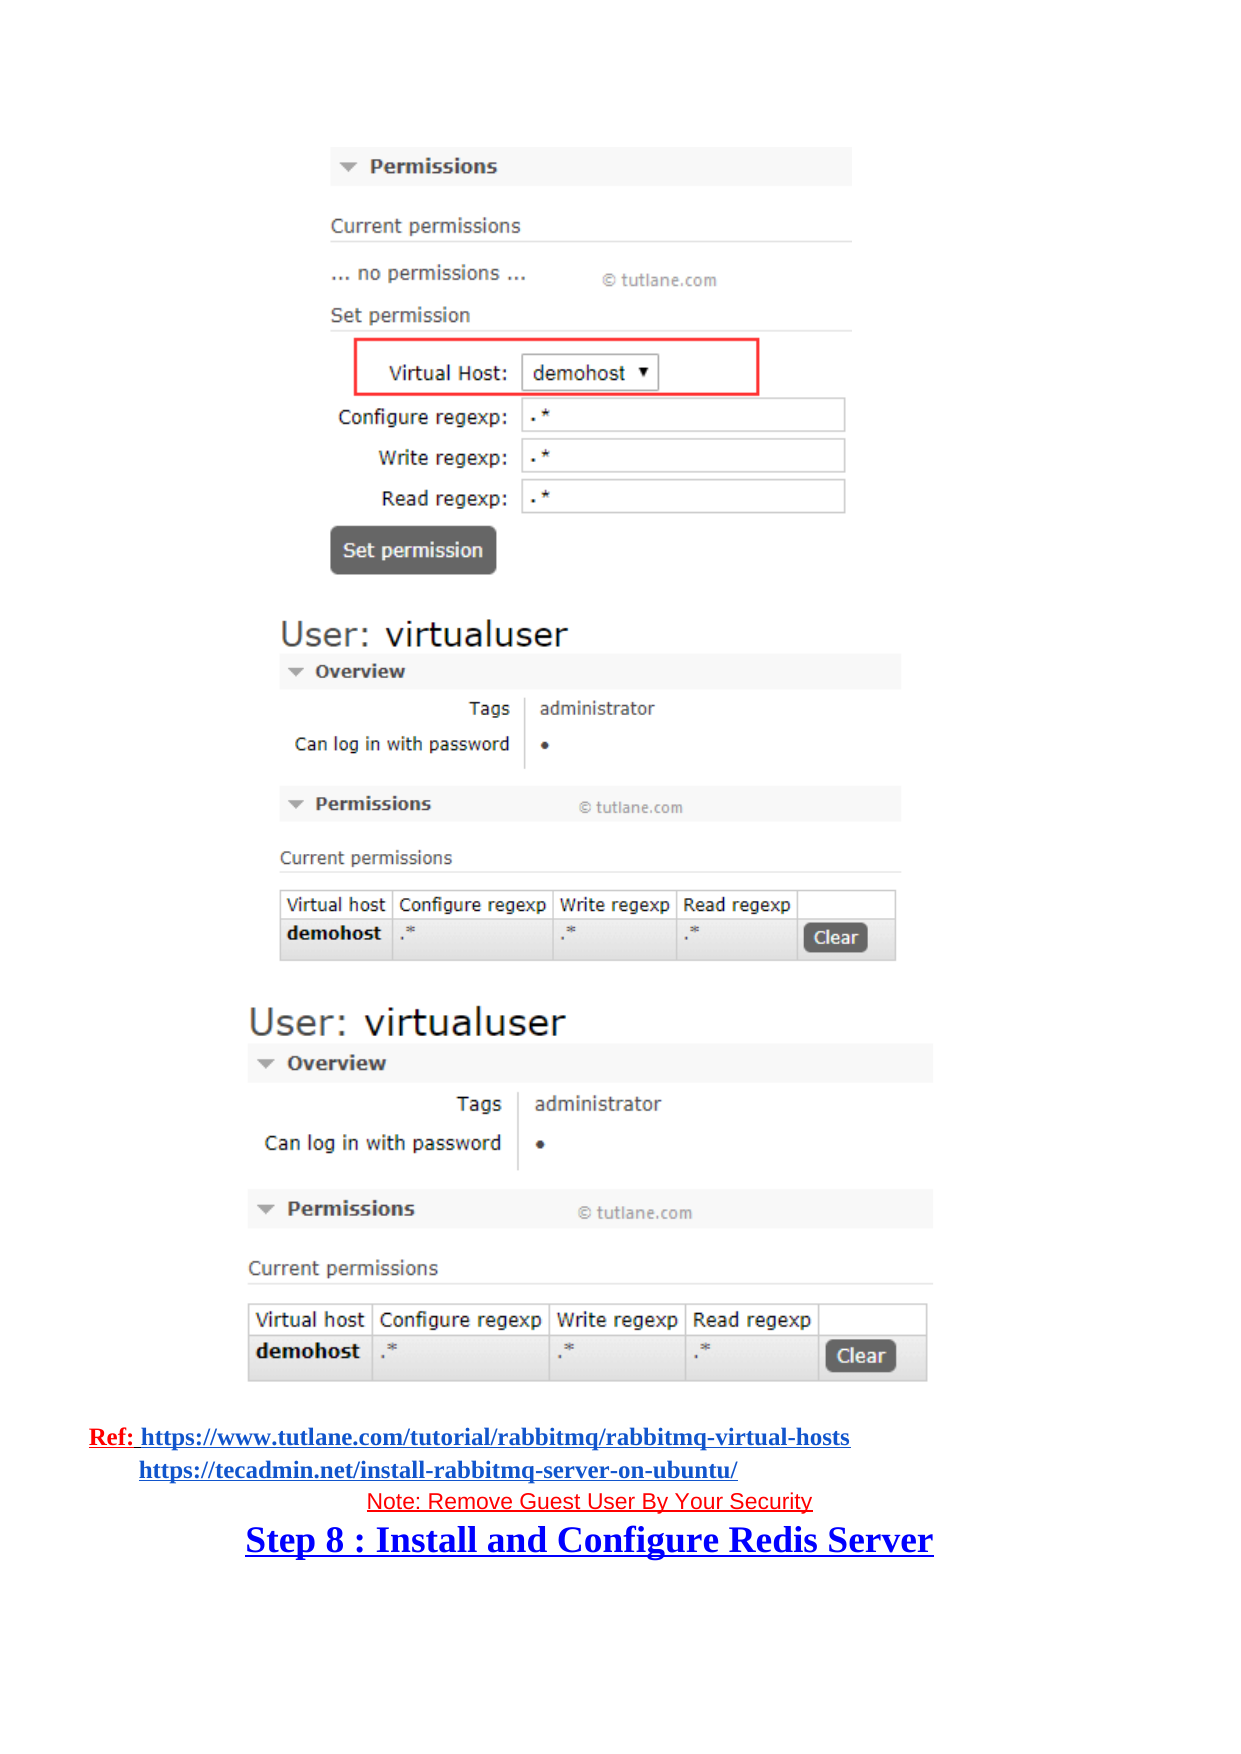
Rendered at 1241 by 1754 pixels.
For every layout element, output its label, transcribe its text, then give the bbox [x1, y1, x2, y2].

text Ref: https://www.tutlane.com/tutorial/rabbitmq/rabbitmq-virtual-hosts [88, 1422, 1090, 1450]
picture [326, 147, 852, 581]
picture [245, 1000, 934, 1385]
text https://tecadmin.net/install-rabbitmq-server-on-ubuntu/ [88, 1455, 1090, 1483]
text Note: Remove Guest User By Your Security [88, 1488, 1090, 1514]
text Step 8 : Install and Configure Redis Server [88, 1518, 1090, 1561]
picture [277, 614, 902, 964]
